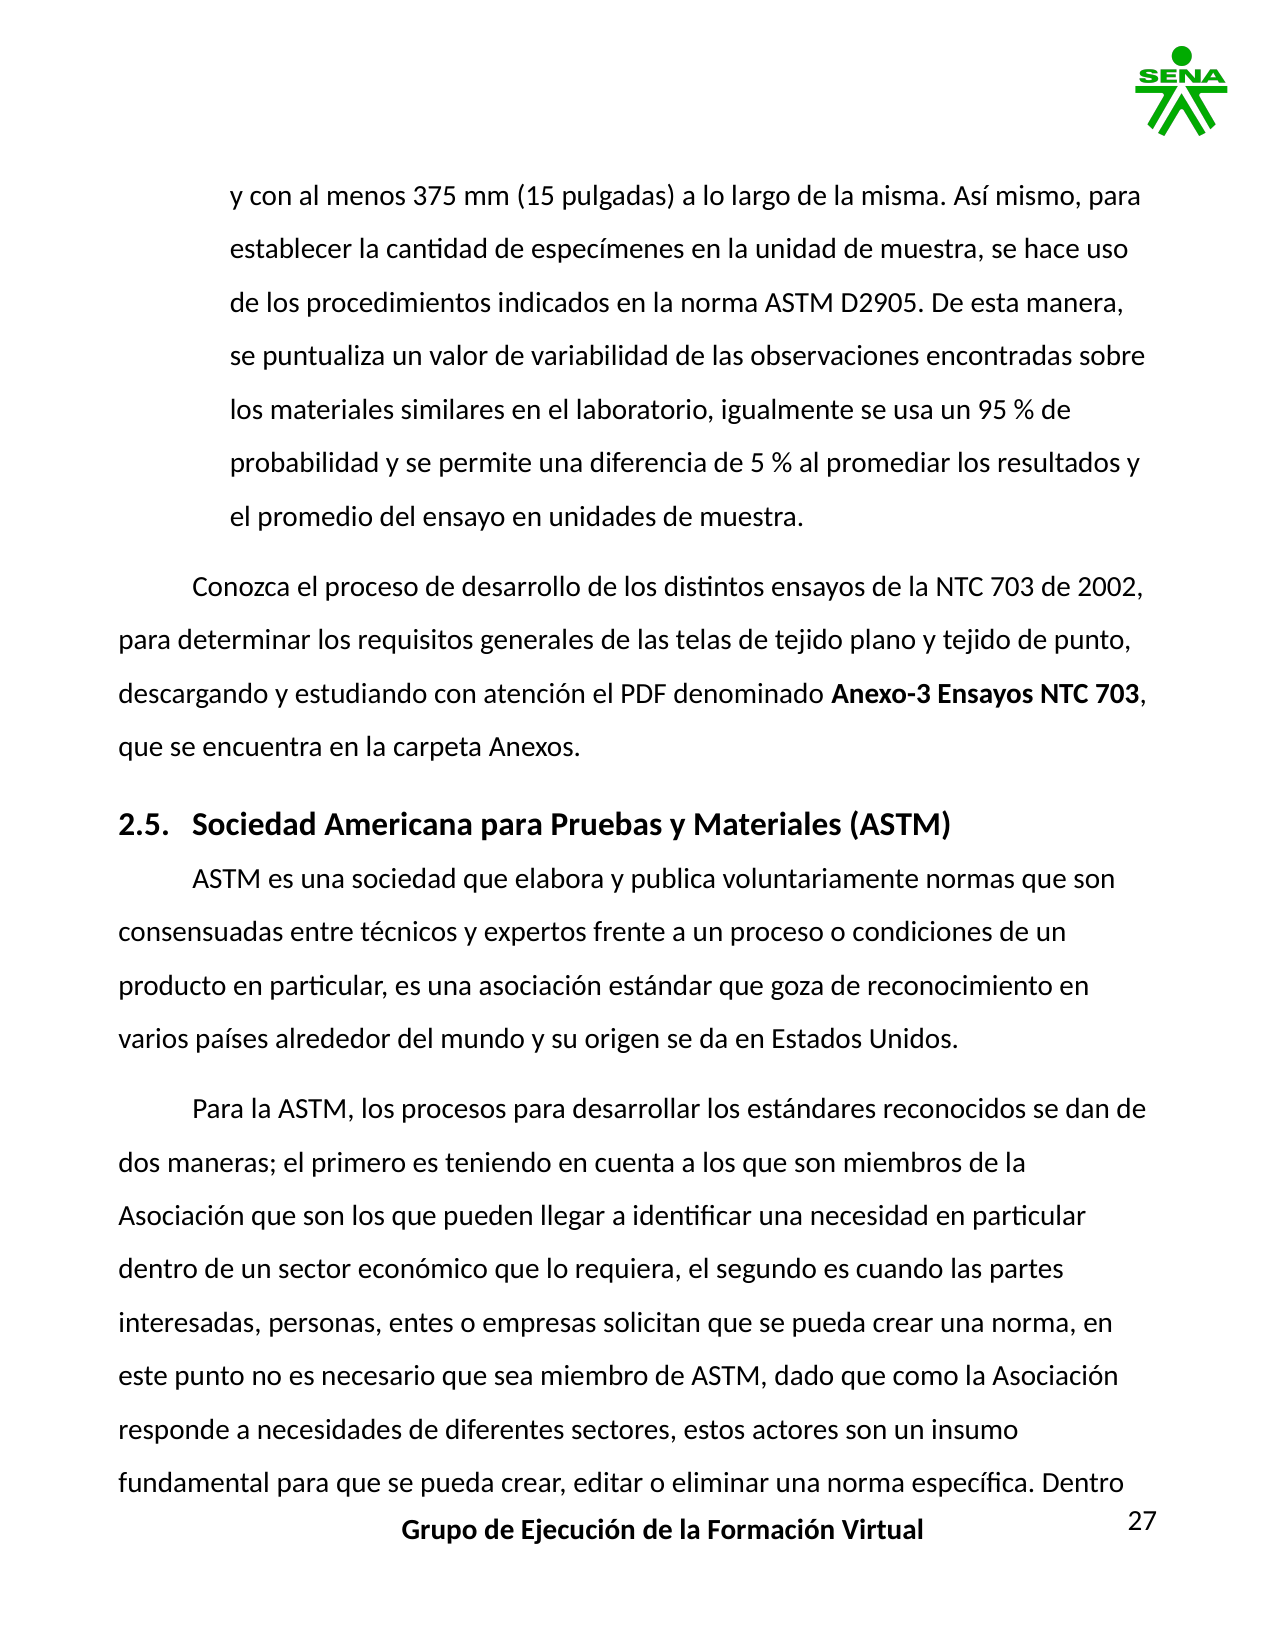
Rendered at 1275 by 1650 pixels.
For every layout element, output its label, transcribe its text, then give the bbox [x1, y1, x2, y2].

text Conozca el proceso de desarrollo de los distintos ensayos de la NTC 703 de 2002, para determinar los requisitos generales de las telas de tejido plano y tejido de punto, descargando y estudiando con atención el PDF denominado Anexo-3 Ensayos NTC 703, que se encuentra en la carpeta Anexos. [118, 568, 1157, 764]
picture [1135, 46, 1228, 136]
subtitle Sociedad Americana para Pruebas y Materiales (ASTM) [118, 802, 1157, 843]
text ASTM es una sociedad que elabora y publica voluntariamente normas que son consensuadas entre técnicos y expertos frente a un proceso o condiciones de un producto en particular, es una asociación estándar que goza de reconocimiento en varios países alrededor del mundo y su origen se da en Estados Unidos. [118, 860, 1157, 1056]
